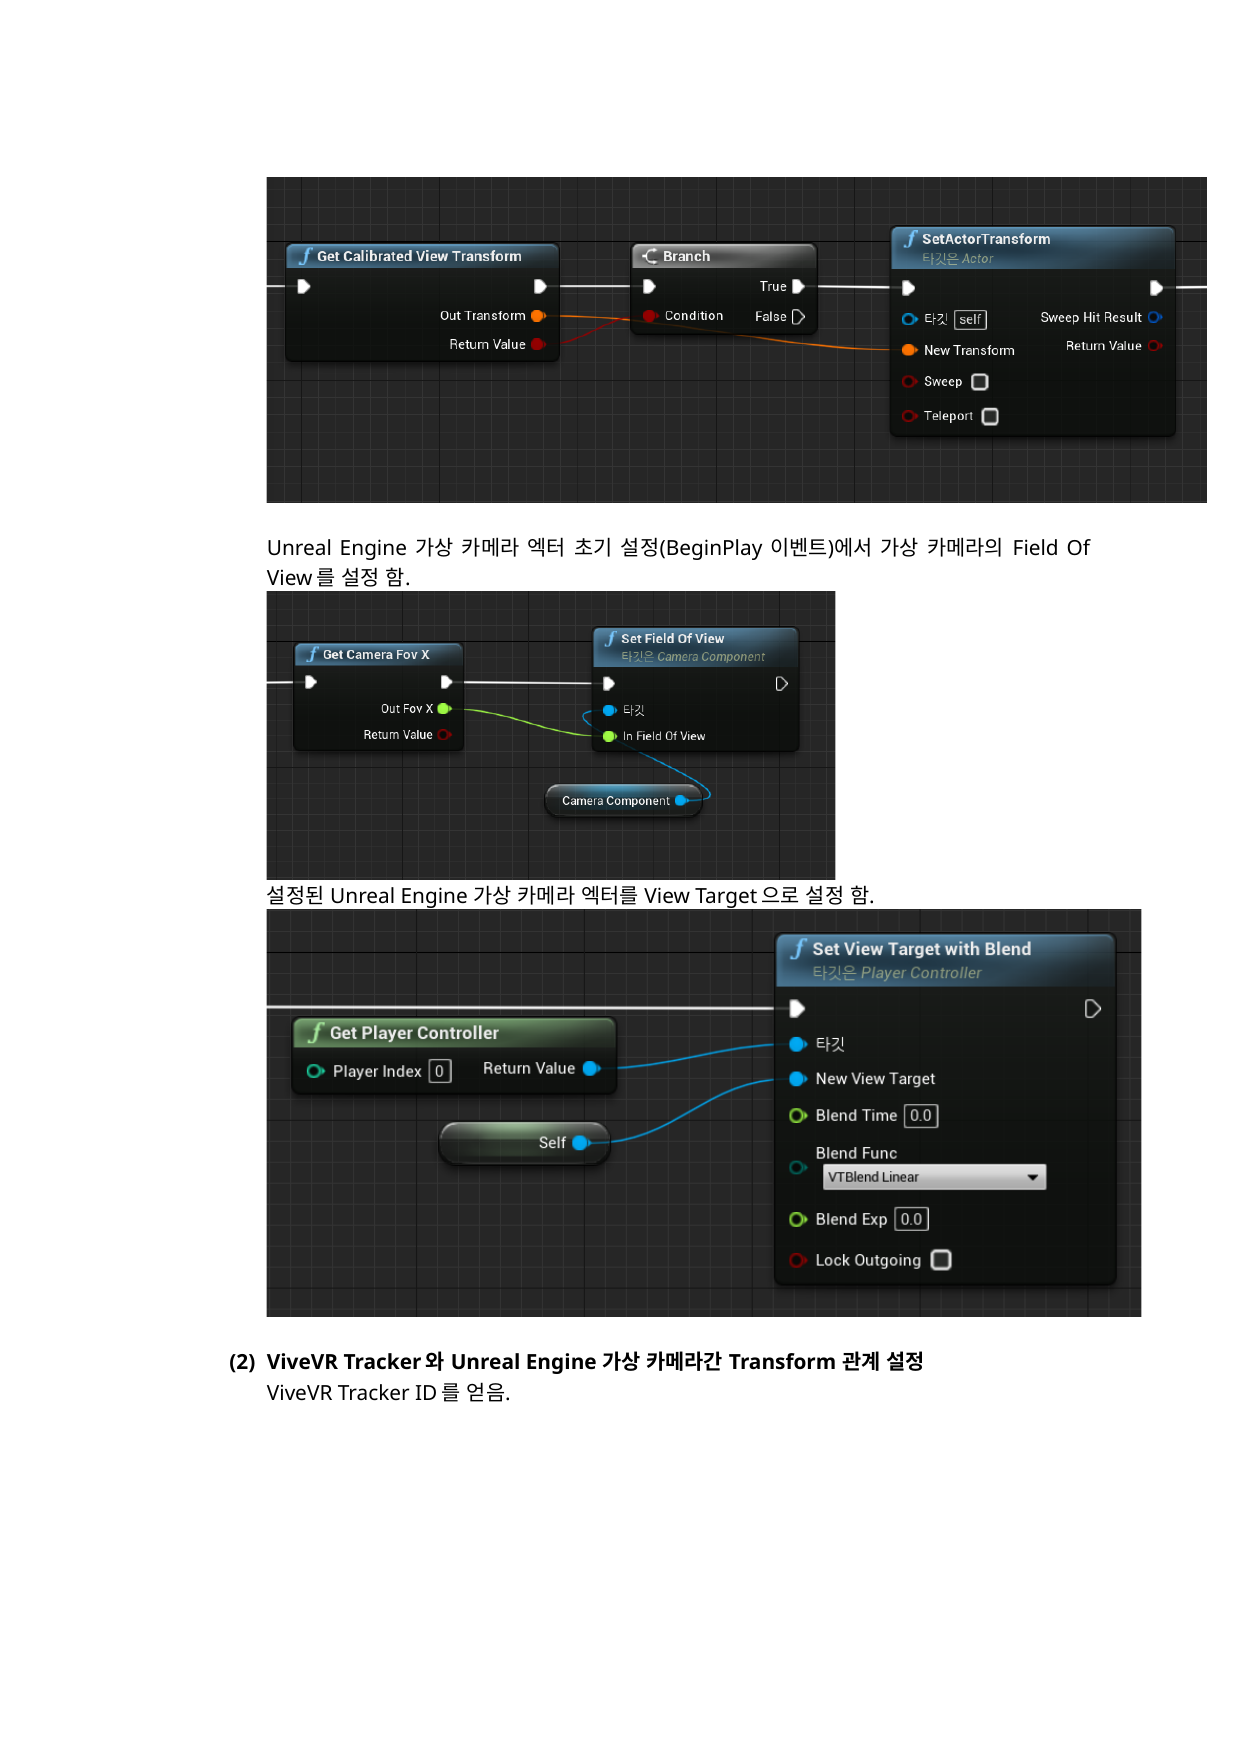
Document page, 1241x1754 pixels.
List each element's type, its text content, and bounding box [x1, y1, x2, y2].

picture [266, 177, 1207, 503]
list ViveVR Tracker와 Unreal Engine 가상 카메라간 Transform 관계 설정 [229, 1345, 1090, 1376]
picture [266, 909, 1142, 1317]
list Unreal Engine 가상 카메라 엑터 초기 설정(BeginPlay 이벤트)에서 가상 카메라의 Field Of View를 설정 함. [267, 531, 1090, 592]
picture [266, 591, 836, 880]
list ViveVR Tracker ID를 얻음. [267, 1376, 1090, 1406]
list 설정된 Unreal Engine 가상 카메라 엑터를 View Target으로 설정 함. [267, 879, 1090, 909]
